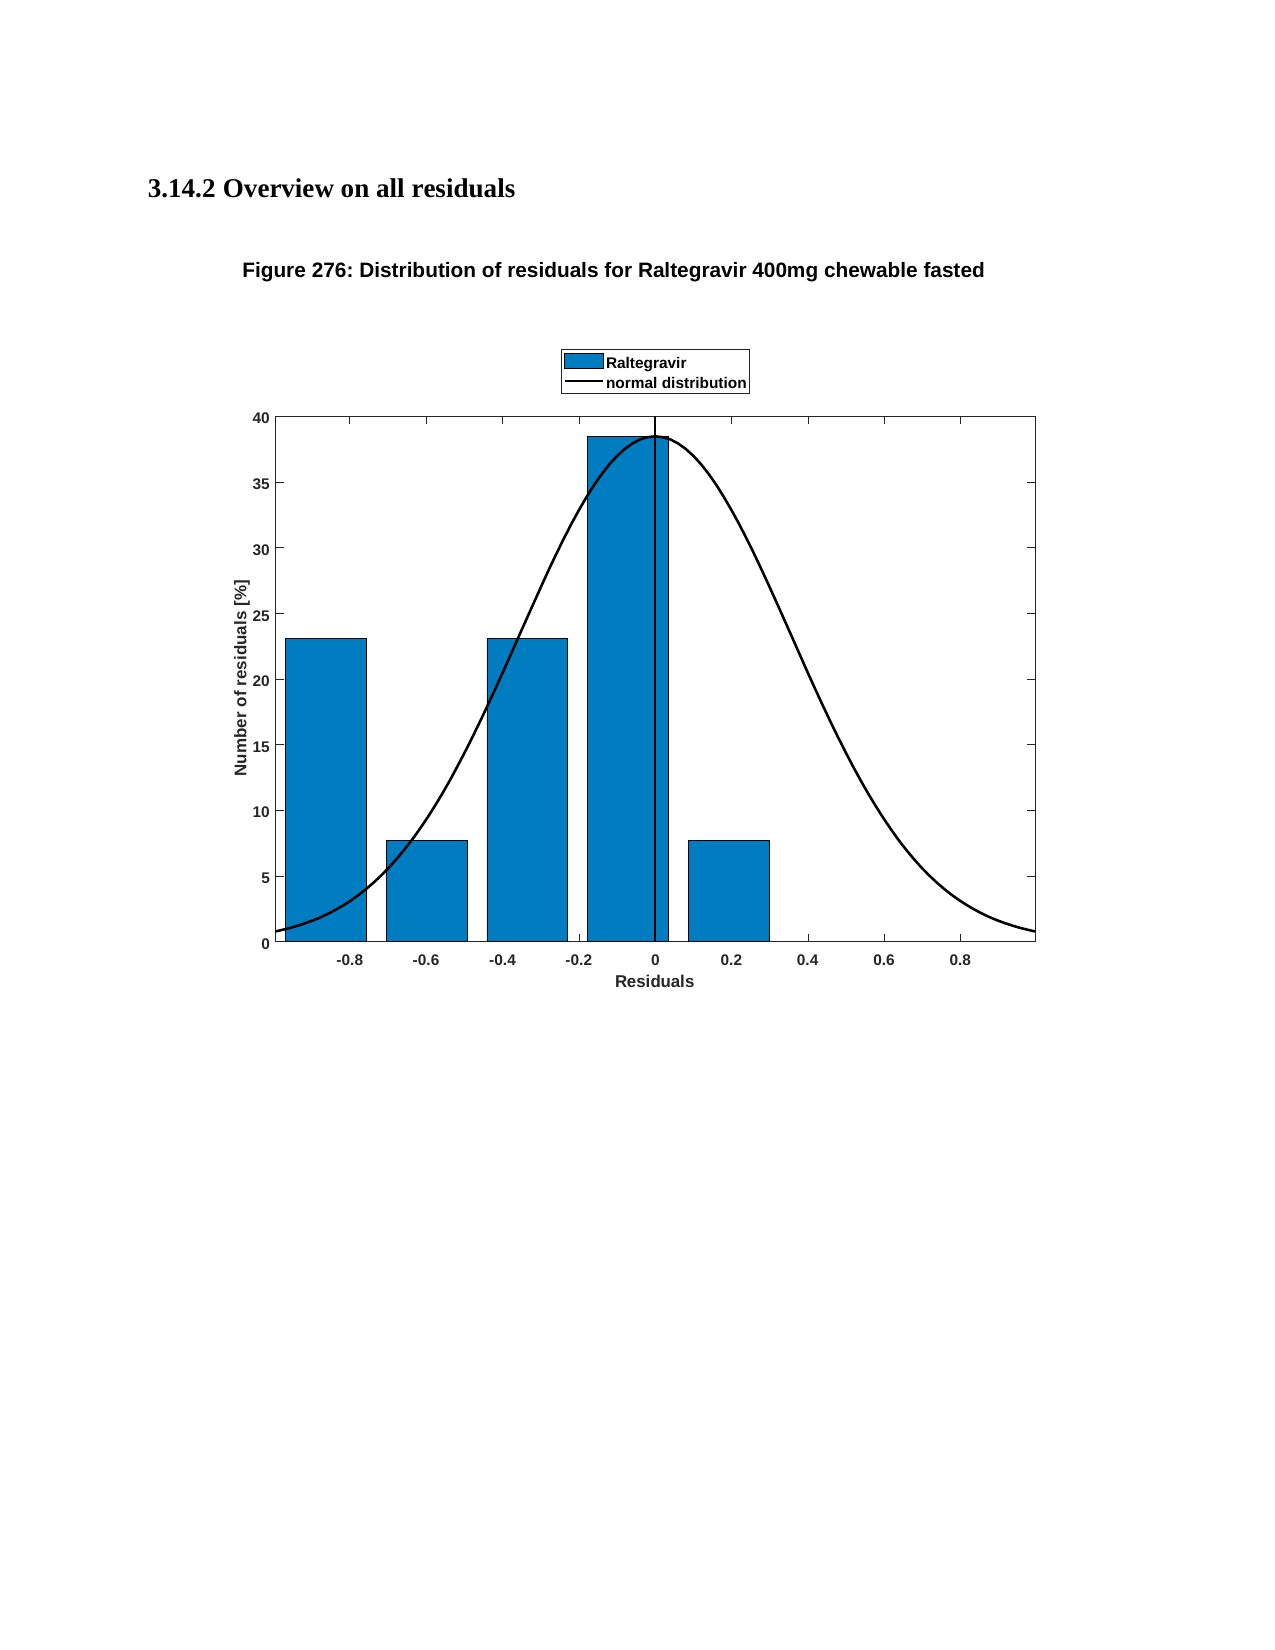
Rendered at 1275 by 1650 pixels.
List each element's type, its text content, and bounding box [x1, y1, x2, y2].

subtitle Overview on all residuals [148, 173, 1127, 204]
